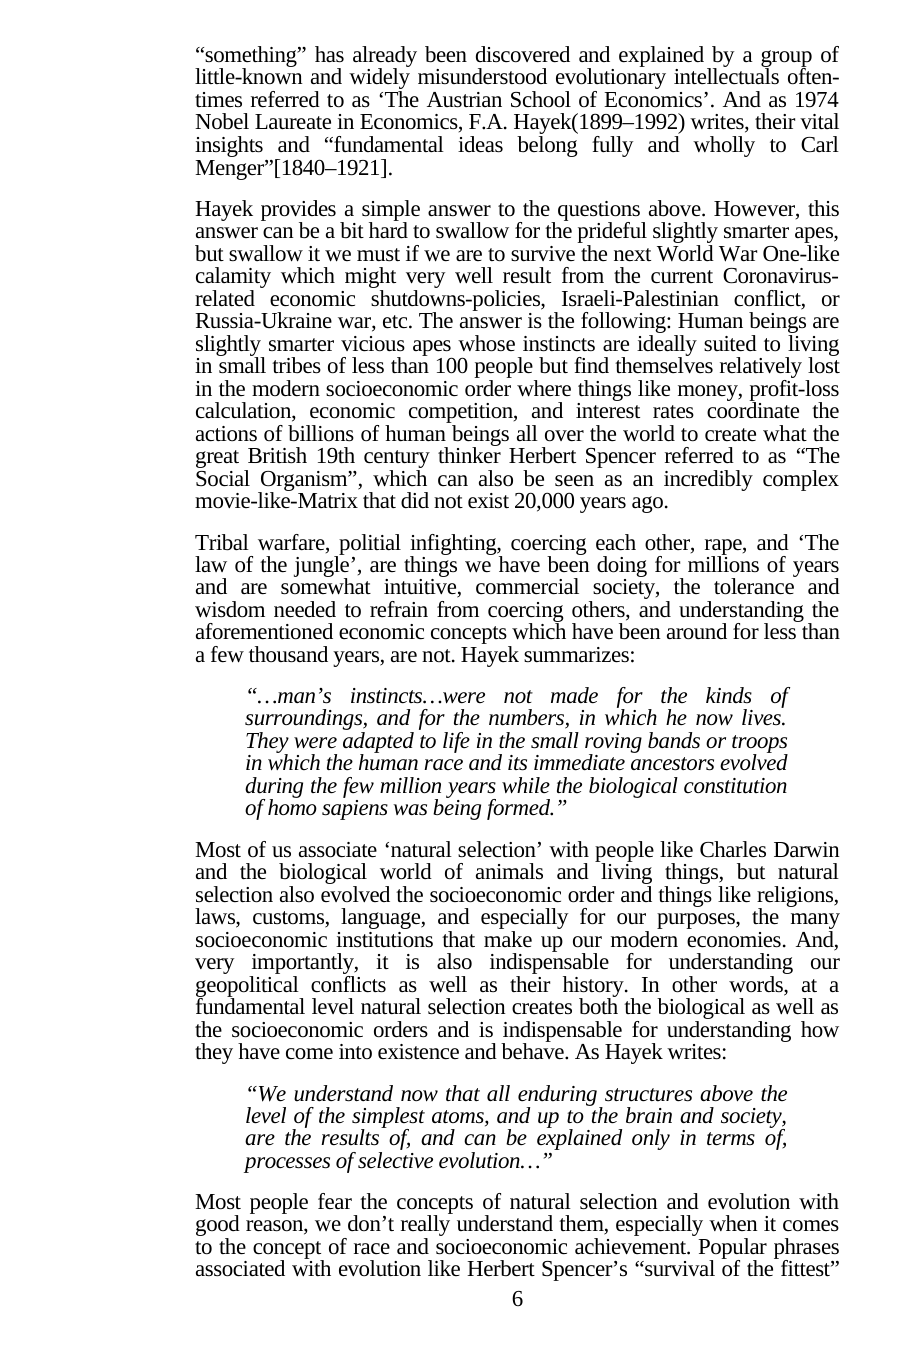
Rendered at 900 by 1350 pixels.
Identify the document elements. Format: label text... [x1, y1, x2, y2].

text Hayek provides a simple answer to the questions above. However, this answer can be a bit hard to swallow for the prideful slightly smarter apes, but swallow it we must if we are to survive the next World War One-like calamity which might very well result from the current Coronavirus-related economic shutdowns-policies, Israeli-Palestinian conflict, or Russia-Ukraine war, etc. The answer is the following: Human beings are slightly smarter vicious apes whose instincts are ideally suited to living in small tribes of less than 100 people but find themselves relatively lost in the modern socioeconomic order where things like money, profit-loss calculation, economic competition, and interest rates coordinate the actions of billions of human beings all over the world to create what the great British 19th century thinker Herbert Spencer referred to as “The Social Organism”, which can also be seen as an incredibly complex movie-like-Matrix that did not exist 20,000 years ago. [195, 199, 840, 513]
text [195, 45, 840, 180]
text Tribal warfare, politial infighting, coercing each other, rape, and ‘The law of the jungle’, are things we have been doing for millions of years and are somewhat intuitive, commercial society, the tolerance and wisdom needed to refrain from coercing others, and understanding the aforementioned economic concepts which have been around for less than a few thousand years, are not. Hayek summarizes: [195, 532, 840, 667]
text “We understand now that all enduring structures above the level of the simplest atoms, and up to the brain and society, are the results of, and can be explained only in terms of, processes of selective evolution…” [245, 1083, 790, 1173]
text “…man’s instincts…were not made for the kinds of surroundings, and for the numbers, in which he now lives. They were adapted to life in the small roving bands or troops in which the human race and its immediate ancestors evolved during the few million years while the biological constitution of homo sapiens was being formed.” [245, 686, 790, 821]
text Most of us associate ‘natural selection’ with people like Charles Darwin and the biological world of animals and living things, but natural selection also evolved the socioeconomic order and things like religions, laws, customs, language, and especially for our purposes, the many socioeconomic institutions that make up our modern economies. And, very importantly, it is also indispensable for understanding our geopolitical conflicts as well as their history. In other words, at a fundamental level natural selection creates both the biological as well as the socioeconomic orders and is indispensable for understanding how they have come into existence and behave. As Hayek writes: [195, 839, 840, 1064]
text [195, 1192, 840, 1282]
